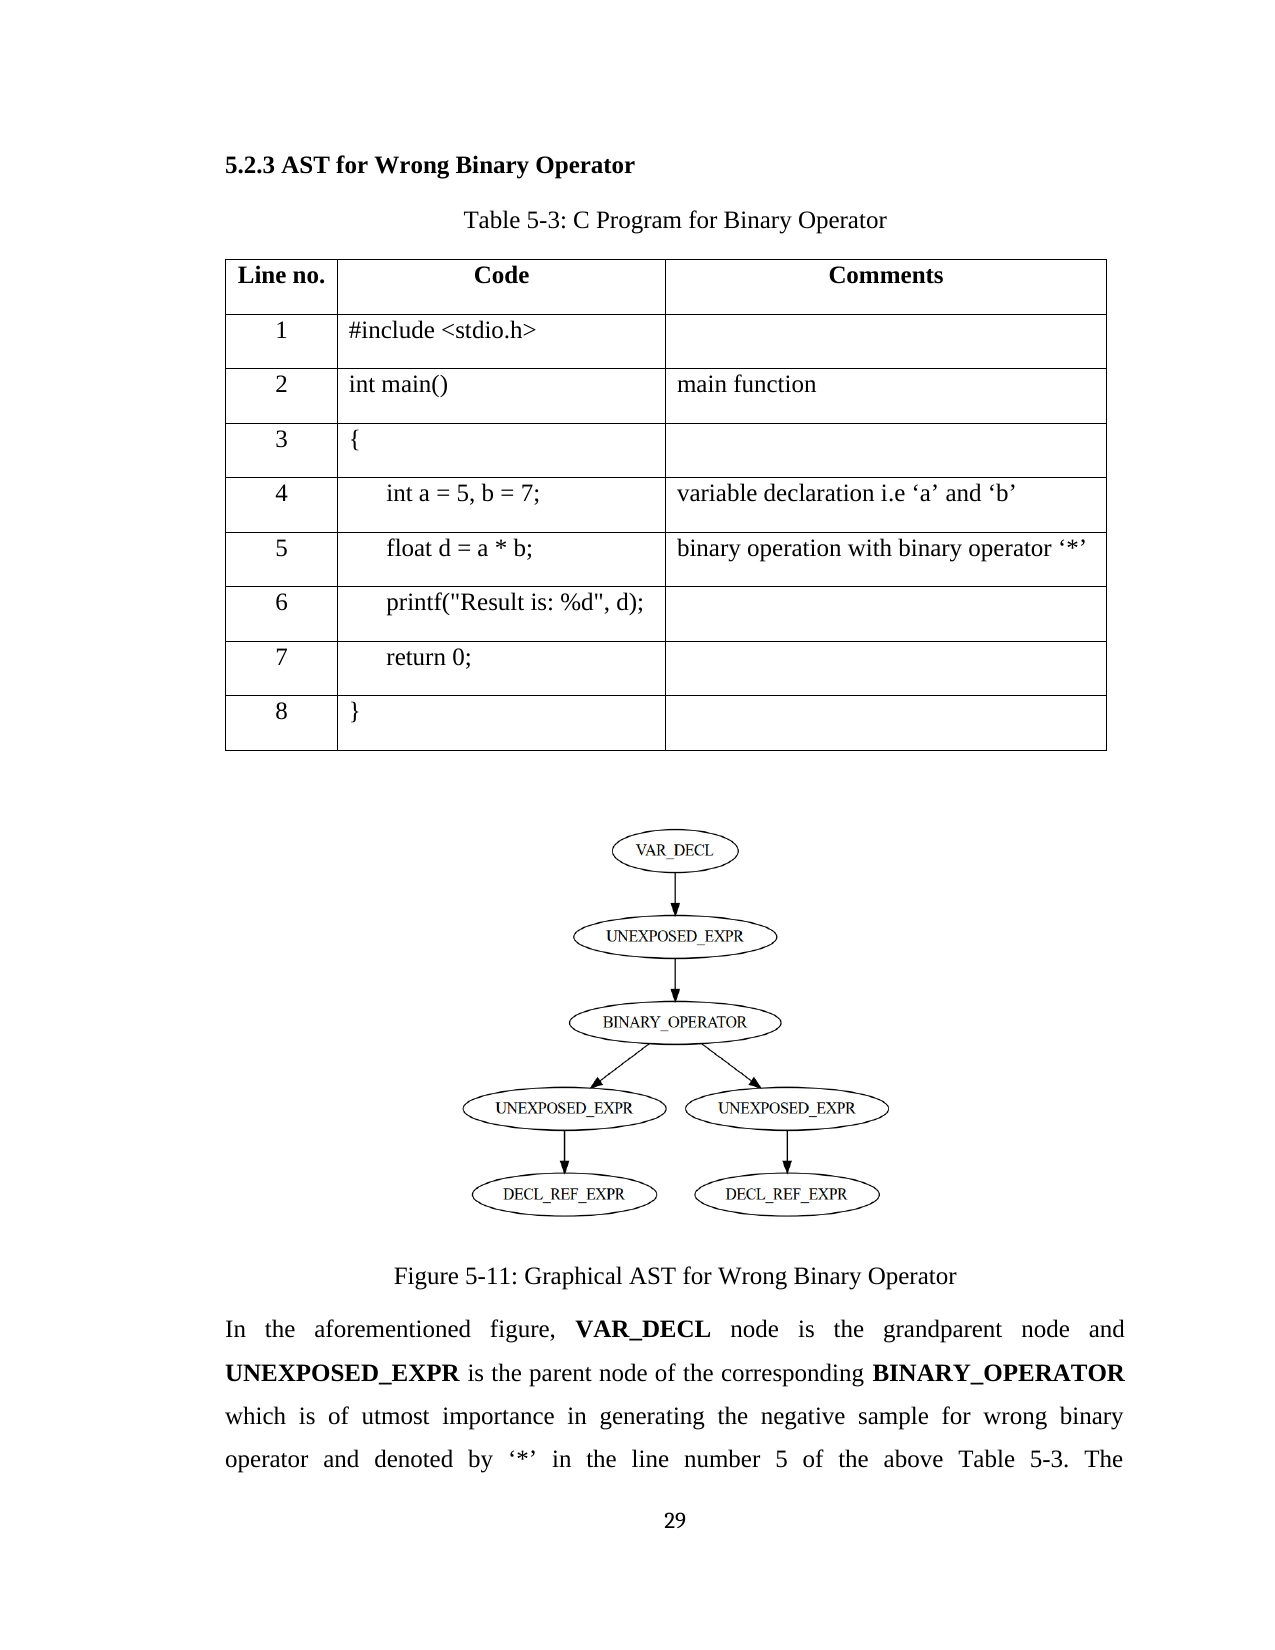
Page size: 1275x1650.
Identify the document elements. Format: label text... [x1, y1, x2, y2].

table_cell 2 [226, 369, 337, 423]
table_cell int a = 5, b = 7; [338, 478, 665, 532]
table_cell 8 [226, 696, 337, 749]
table_cell [666, 424, 1106, 477]
table_cell 1 [226, 315, 337, 368]
table_cell 3 [226, 424, 337, 477]
table_header Line no. [226, 260, 337, 314]
table_cell float d = a * b; [338, 533, 665, 586]
table_cell [666, 696, 1106, 749]
table_cell binary operation with binary operator ‘*’ [666, 533, 1106, 586]
picture [432, 808, 918, 1232]
subtitle AST for Wrong Binary Operator [225, 150, 1125, 179]
table_cell variable declaration i.e ‘a’ and ‘b’ [666, 478, 1106, 532]
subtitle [225, 1314, 1125, 1473]
table_cell int main() [338, 369, 665, 423]
table_cell { [338, 424, 665, 477]
table_cell 6 [226, 587, 337, 641]
table_cell 5 [226, 533, 337, 586]
table_cell printf("Result is: %d", d); [338, 587, 665, 641]
table_cell #include <stdio.h> [338, 315, 665, 368]
table_cell } [338, 696, 665, 749]
table_cell 4 [226, 478, 337, 532]
table_header Code [338, 260, 665, 314]
table_header Comments [666, 260, 1106, 314]
table_cell [666, 315, 1106, 368]
table_cell main function [666, 369, 1106, 423]
table_cell 7 [226, 642, 337, 695]
table_cell return 0; [338, 642, 665, 695]
table_cell [666, 642, 1106, 695]
text Table 5-3: C Program for Binary Operator [225, 206, 1125, 234]
table_cell [666, 587, 1106, 641]
